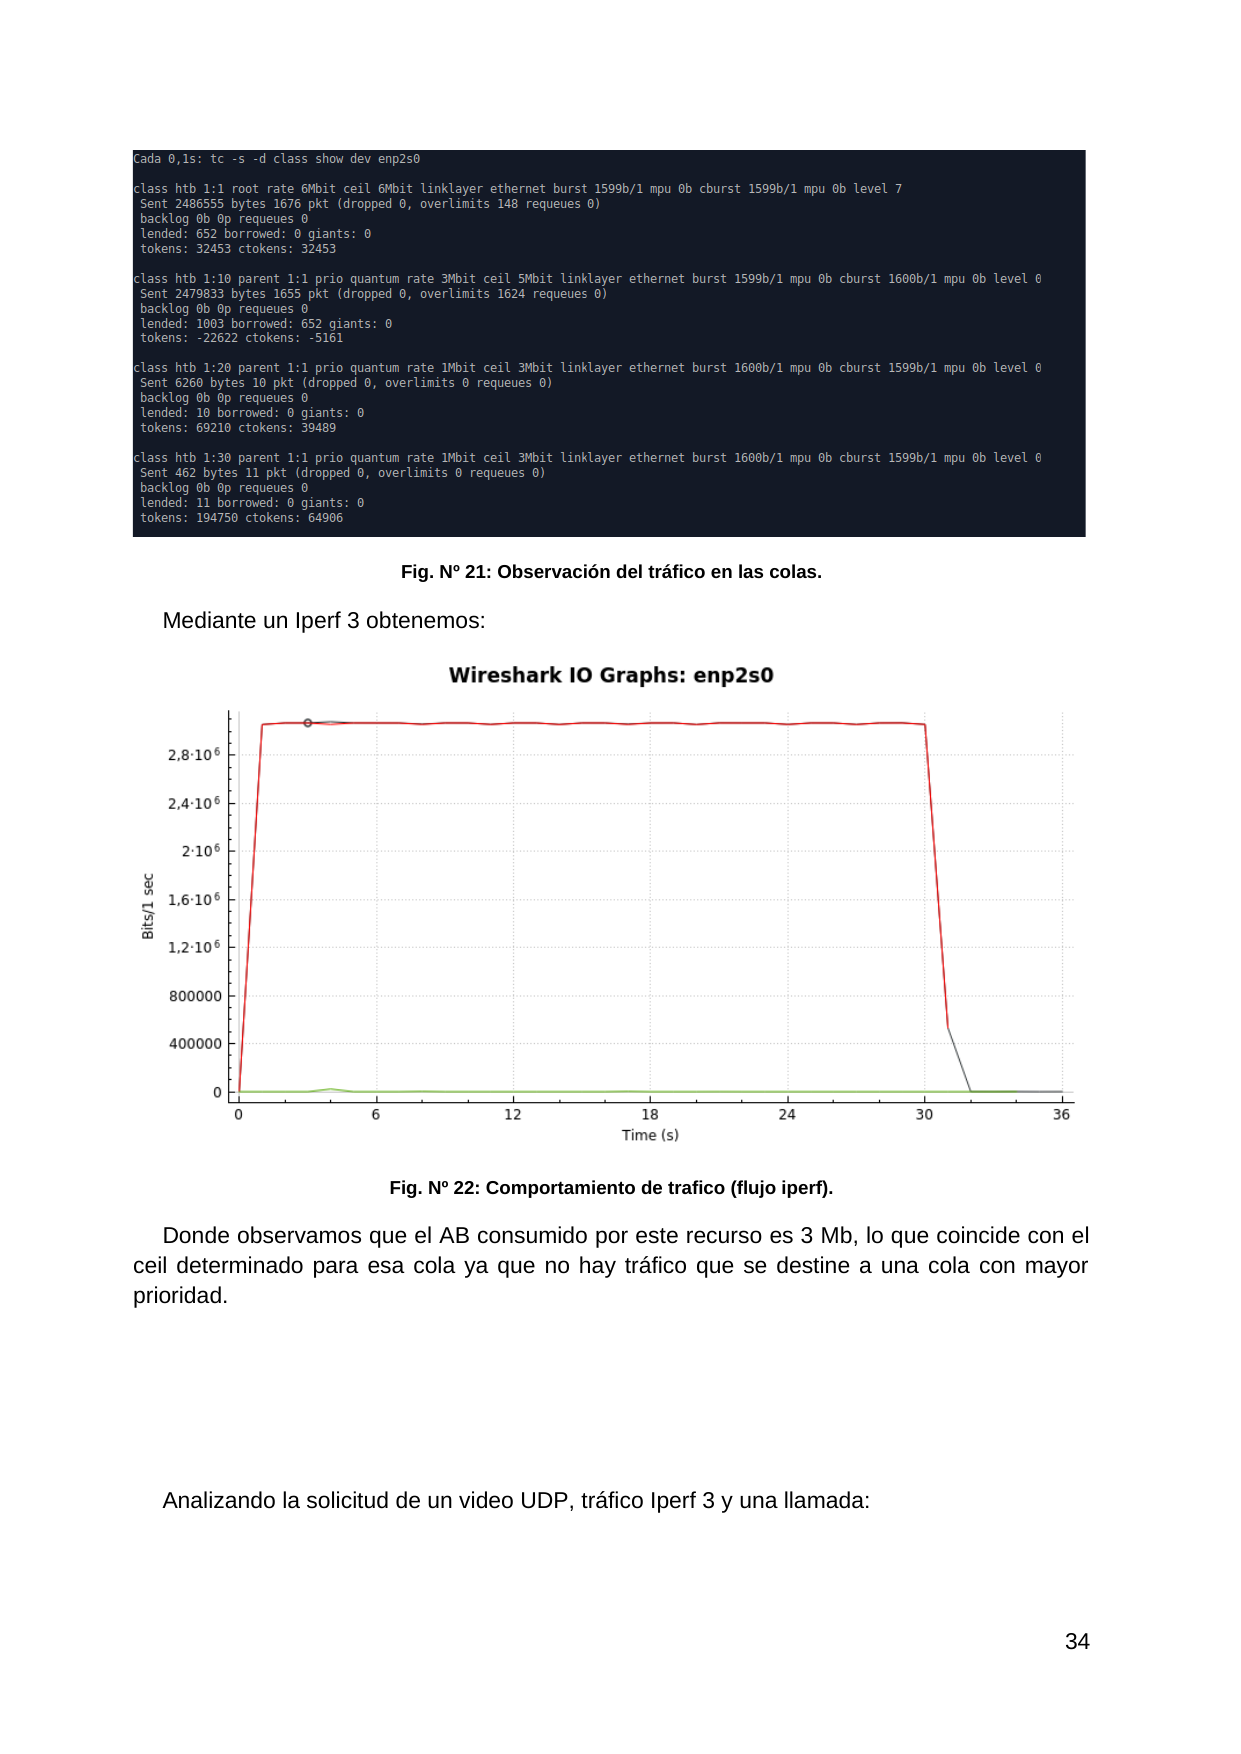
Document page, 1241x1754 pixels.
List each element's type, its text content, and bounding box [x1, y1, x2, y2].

picture [132, 658, 1091, 1152]
text Fig. Nº 22: Comportamiento de trafico (flujo iperf). [133, 1176, 1090, 1198]
text Donde observamos que el AB consumido por este recurso es 3 Mb, lo que coincide con el ceil determinado para esa cola ya que no hay tráfico que se destine a una cola con mayor prioridad. [133, 1222, 1090, 1309]
text Fig. Nº 21: Observación del tráfico en las colas. [133, 561, 1090, 583]
picture [132, 150, 1086, 537]
text Mediante un Iperf 3 obtenemos: [133, 607, 1090, 633]
text Analizando la solicitud de un video UDP, tráfico Iperf 3 y una llamada: [133, 1487, 1090, 1513]
